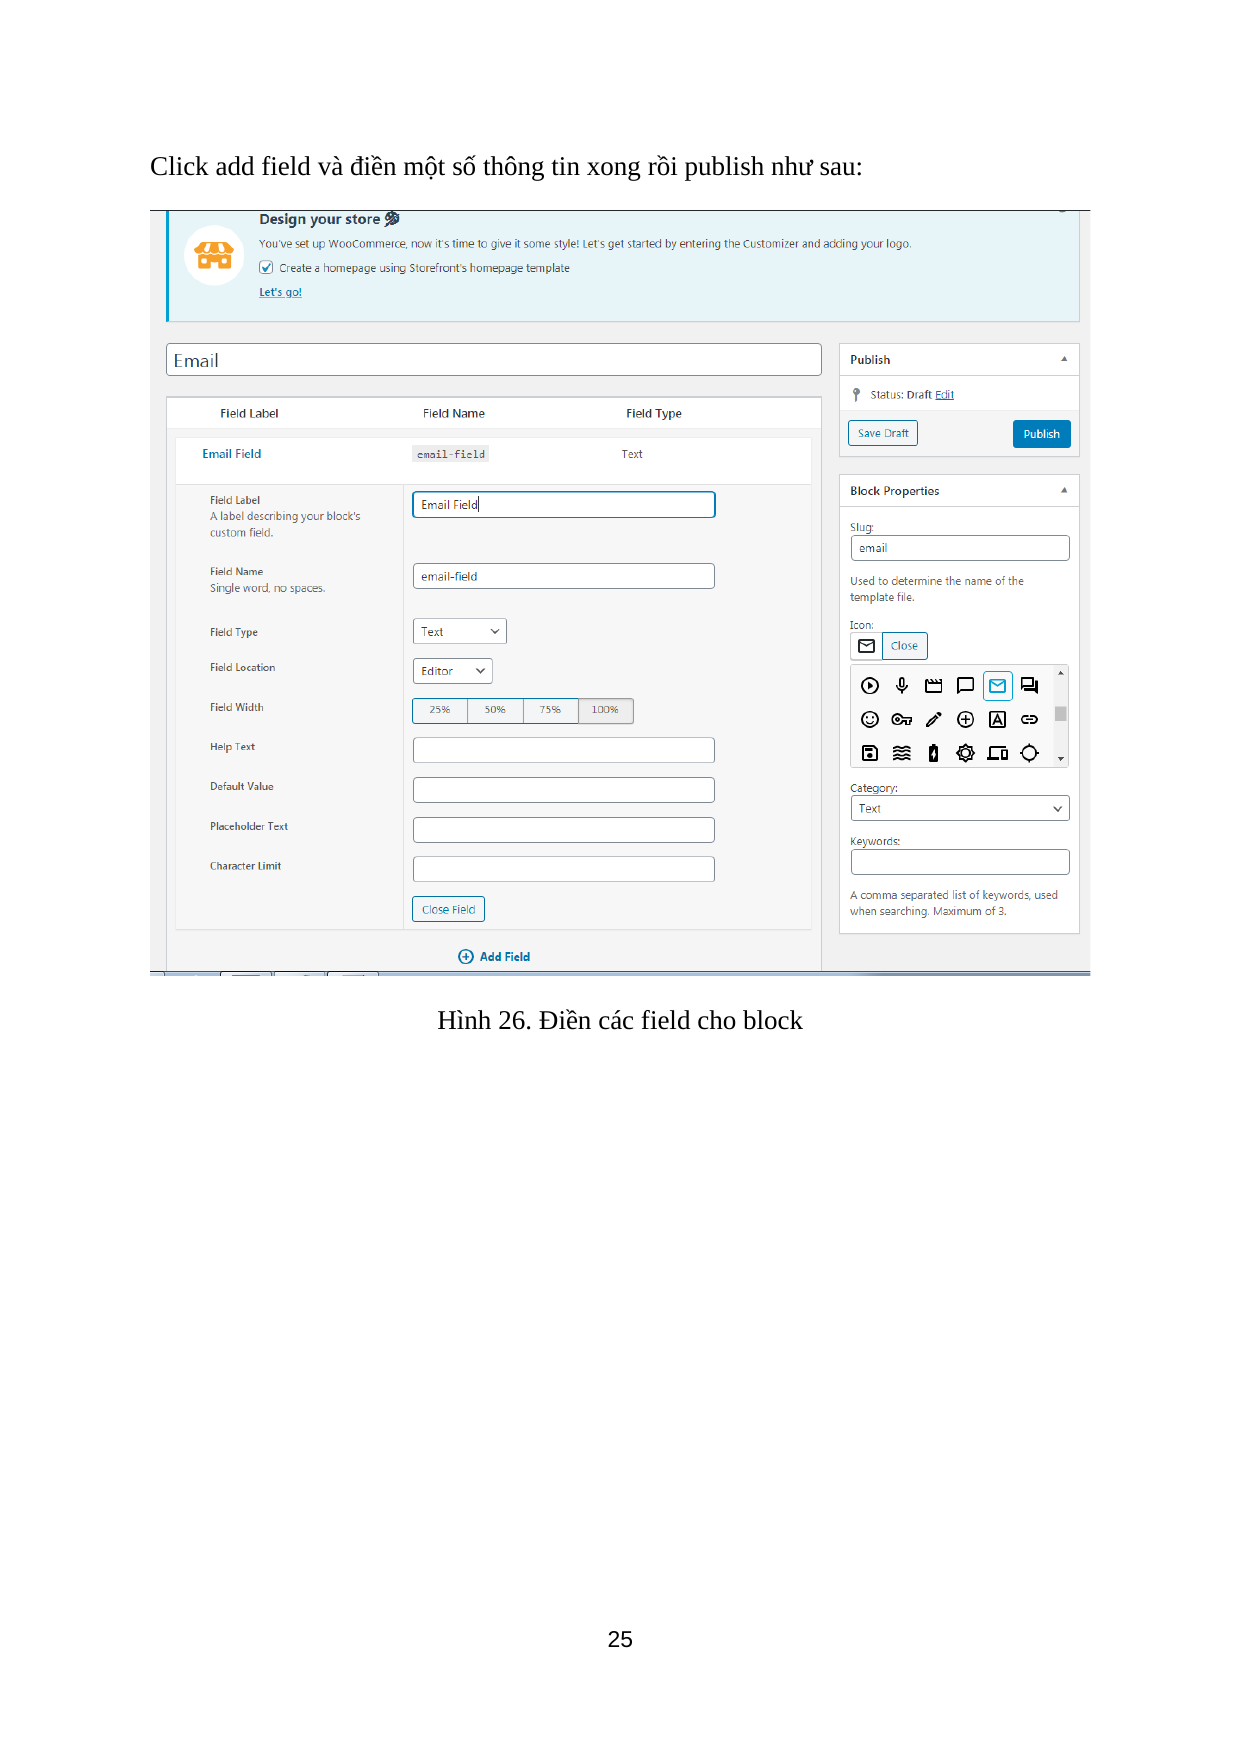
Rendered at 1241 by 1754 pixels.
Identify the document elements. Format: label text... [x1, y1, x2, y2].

text Hình 26. Điền các field cho block [150, 1004, 1090, 1036]
text Click add field và điền một số thông tin xong rồi publish như sau: [150, 150, 1090, 181]
